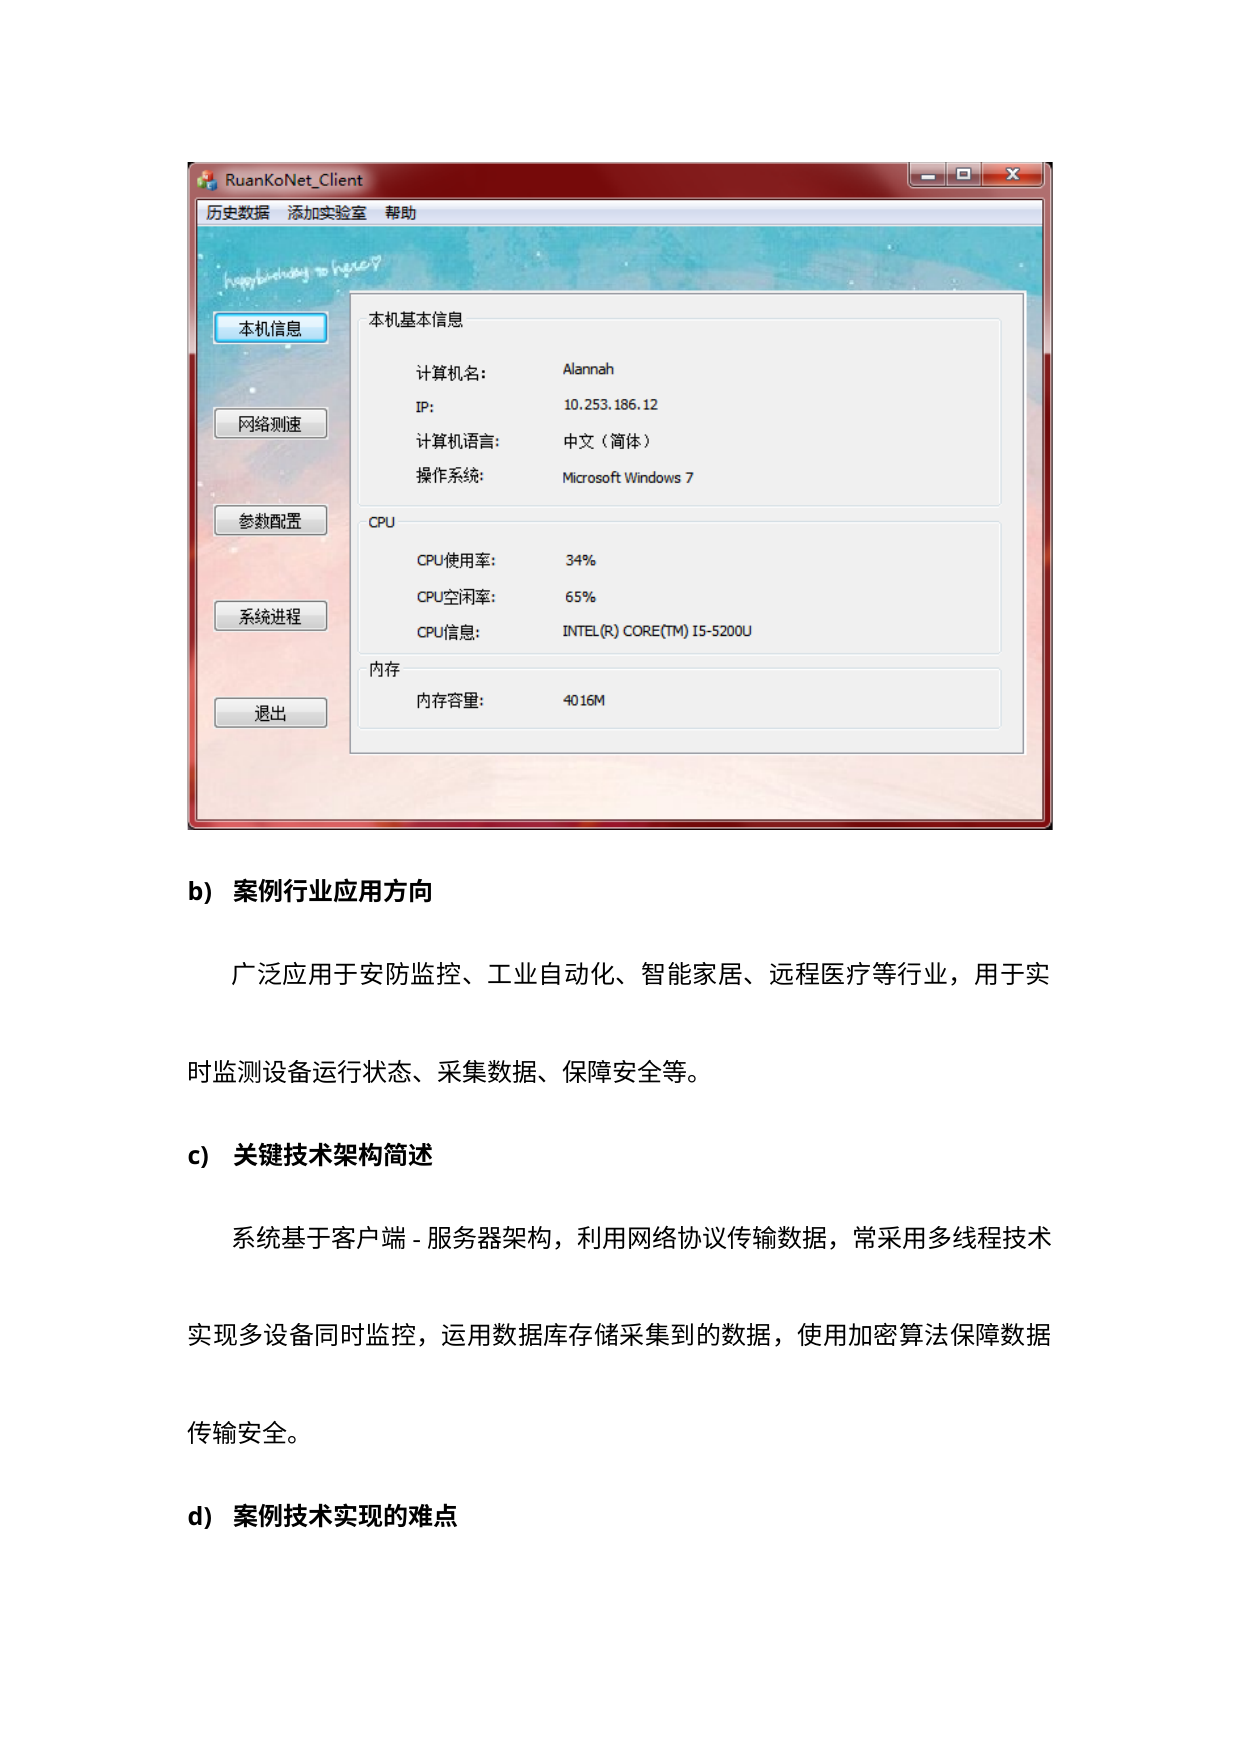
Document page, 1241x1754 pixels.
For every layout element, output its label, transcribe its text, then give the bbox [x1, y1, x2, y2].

list 案例行业应用方向 [187, 857, 1053, 922]
picture [187, 162, 1053, 830]
list 关键技术架构简述 [187, 1121, 1053, 1186]
text 系统基于客户端 - 服务器架构，利用网络协议传输数据，常采用多线程技术实现多设备同时监控，运用数据库存储采集到的数据，使用加密算法保障数据传输安全。 [187, 1204, 1053, 1464]
text 广泛应用于安防监控、工业自动化、智能家居、远程医疗等行业，用于实时监测设备运行状态、采集数据、保障安全等。 [187, 940, 1053, 1103]
list 案例技术实现的难点 [187, 1482, 1053, 1547]
